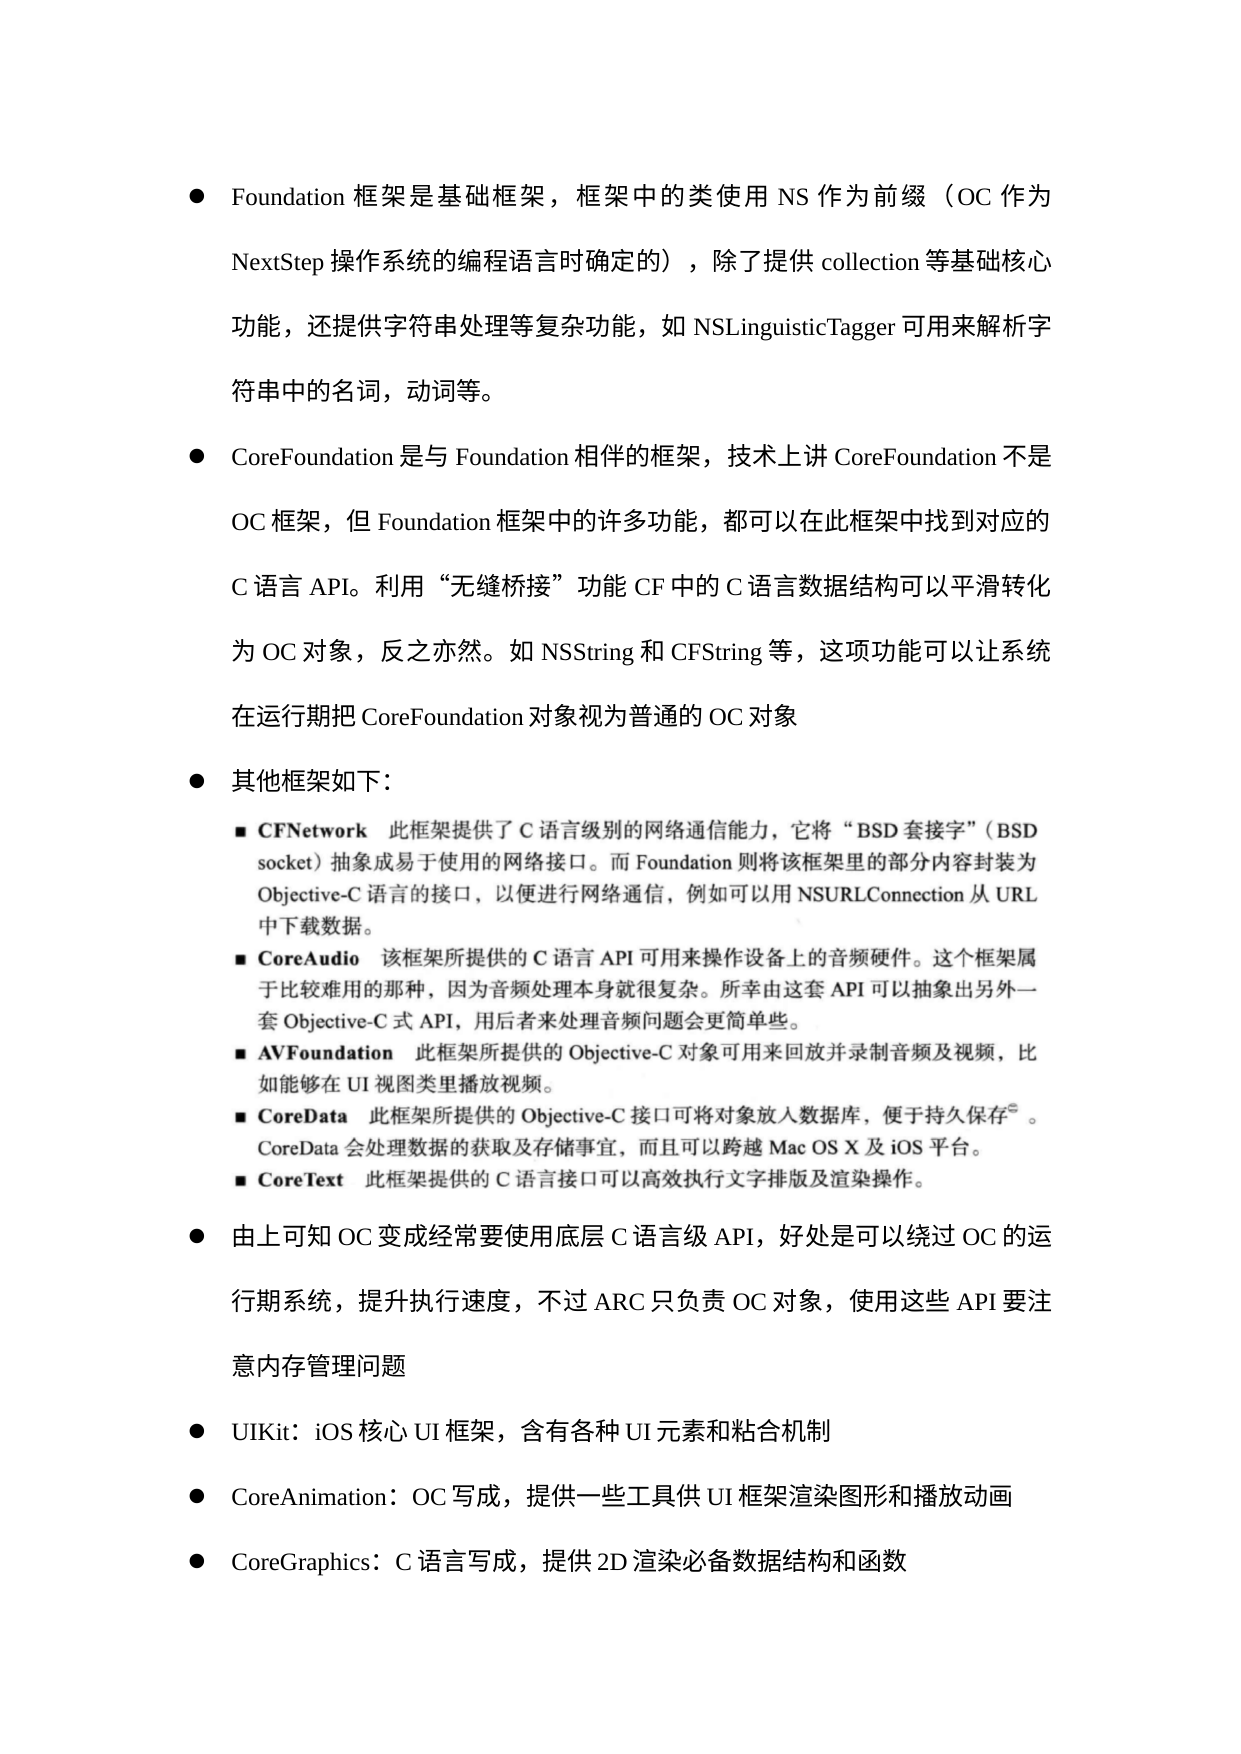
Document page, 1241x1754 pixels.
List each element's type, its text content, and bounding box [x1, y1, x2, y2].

list CoreAnimation：OC写成，提供一些工具供UI框架渲染图形和播放动画 [187, 1462, 1053, 1527]
list CoreGraphics：C语言写成，提供2D渲染必备数据结构和函数 [187, 1527, 1053, 1592]
picture [231, 812, 1097, 1189]
list Foundation框架是基础框架，框架中的类使用NS作为前缀（OC作为NextStep操作系统的编程语言时确定的），除了提供collection等基础核心功能，还提供字符串处理等复杂功能，如NSLinguisticTagger可用来解析字符串中的名词，动词等。 [187, 162, 1053, 422]
list CoreFoundation是与Foundation相伴的框架，技术上讲CoreFoundation不是OC框架，但Foundation框架中的许多功能，都可以在此框架中找到对应的C语言API。利用“无缝桥接”功能CF中的C语言数据结构可以平滑转化为OC对象，反之亦然。如NSString和CFString等，这项功能可以让系统在运行期把CoreFoundation对象视为普通的OC对象 [187, 422, 1053, 747]
list UIKit：iOS核心UI框架，含有各种UI元素和粘合机制 [187, 1397, 1053, 1462]
list 其他框架如下： [187, 747, 1053, 812]
list 由上可知OC变成经常要使用底层C语言级API，好处是可以绕过OC的运行期系统，提升执行速度，不过ARC只负责OC对象，使用这些API要注意内存管理问题 [187, 1202, 1053, 1397]
